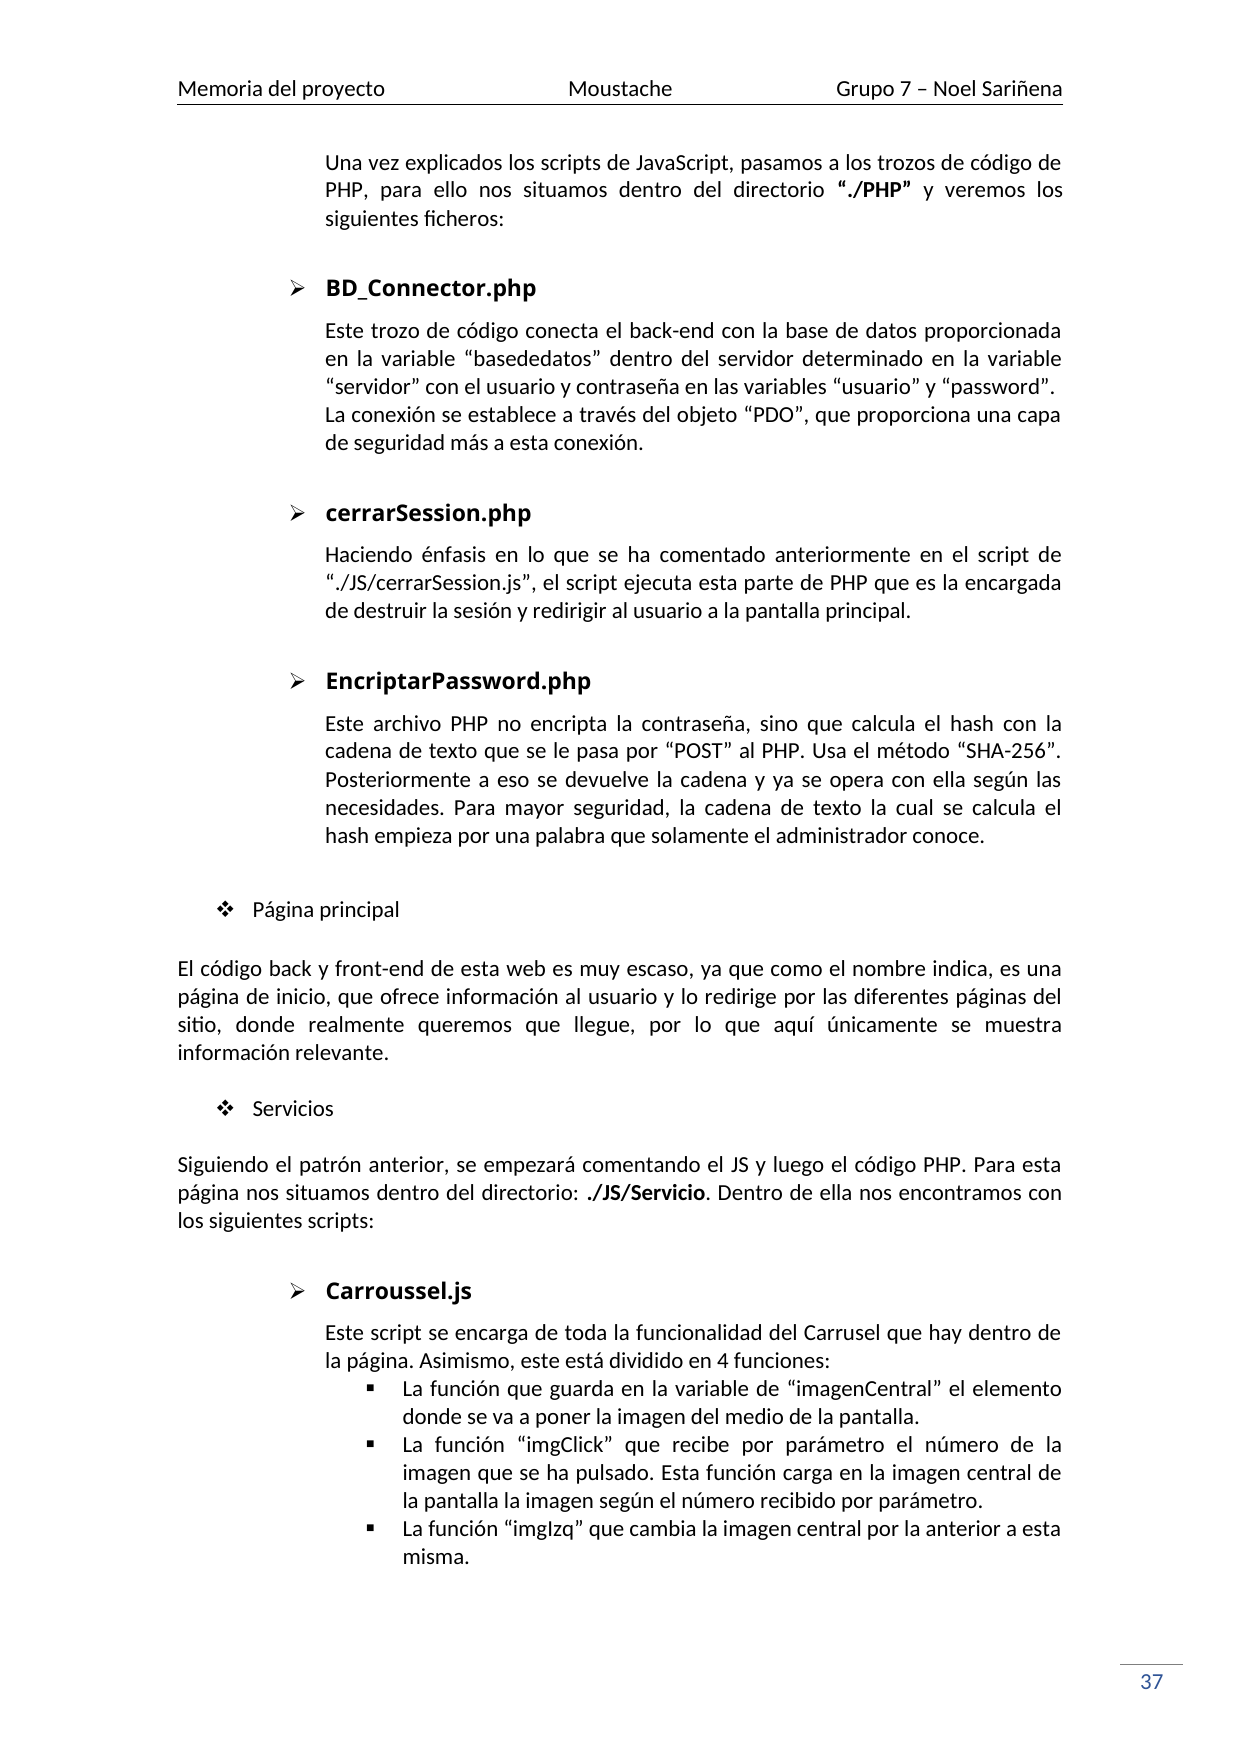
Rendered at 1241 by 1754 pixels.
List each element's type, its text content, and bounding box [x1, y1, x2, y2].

text Siguiendo el patrón anterior, se empezará comentando el JS y luego el código PHP. Para esta página nos situamos dentro del directorio: ./JS/Servicio. Dentro de ella nos encontramos con los siguientes scripts: [177, 1150, 1063, 1234]
text Este archivo PHP no encripta la contraseña, sino que calcula el hash con la cadena de texto que se le pasa por “POST” al PHP. Usa el método “SHA-256”. Posteriormente a eso se devuelve la cadena y ya se opera con ella según las necesidades. Para mayor seguridad, la cadena de texto la cual se calcula el hash empieza por una palabra que solamente el administrador conoce. [325, 709, 1063, 849]
list La función “imgIzq” que cambia la imagen central por la anterior a esta misma. [365, 1514, 1063, 1571]
text La conexión se establece a través del objeto “PDO”, que proporciona una capa de seguridad más a esta conexión. [325, 400, 1063, 456]
list La función que guarda en la variable de “imagenCentral” el elemento donde se va a poner la imagen del medio de la pantalla. [365, 1374, 1063, 1430]
list BD_Connector.php [288, 272, 1063, 303]
list La función “imgClick” que recibe por parámetro el número de la imagen que se ha pulsado. Esta función carga en la imagen central de la pantalla la imagen según el número recibido por parámetro. [365, 1430, 1063, 1514]
list Servicios [215, 1094, 1063, 1122]
text Este script se encarga de toda la funcionalidad del Carrusel que hay dentro de la página. Asimismo, este está dividido en 4 funciones: [325, 1318, 1063, 1374]
text Haciendo énfasis en lo que se ha comentado anteriormente en el script de “./JS/cerrarSession.js”, el script ejecuta esta parte de PHP que es la encargada de destruir la sesión y redirigir al usuario a la pantalla principal. [325, 540, 1063, 624]
list EncriptarPassword.php [288, 665, 1063, 696]
list cerrarSession.php [288, 497, 1063, 528]
list Página principal [215, 896, 1063, 924]
text El código back y front-end de esta web es muy escaso, ya que como el nombre indica, es una página de inicio, que ofrece información al usuario y lo redirige por las diferentes páginas del sitio, donde realmente queremos que llegue, por lo que aquí únicamente se muestra información relevante. [177, 954, 1063, 1066]
text Este trozo de código conecta el back-end con la base de datos proporcionada en la variable “basededatos” dentro del servidor determinado en la variable “servidor” con el usuario y contraseña en las variables “usuario” y “password”. [325, 316, 1063, 400]
text Una vez explicados los scripts de JavaScript, pasamos a los trozos de código de PHP, para ello nos situamos dentro del directorio “./PHP” y veremos los siguientes ficheros: [325, 148, 1063, 232]
list Carroussel.js [288, 1274, 1063, 1306]
